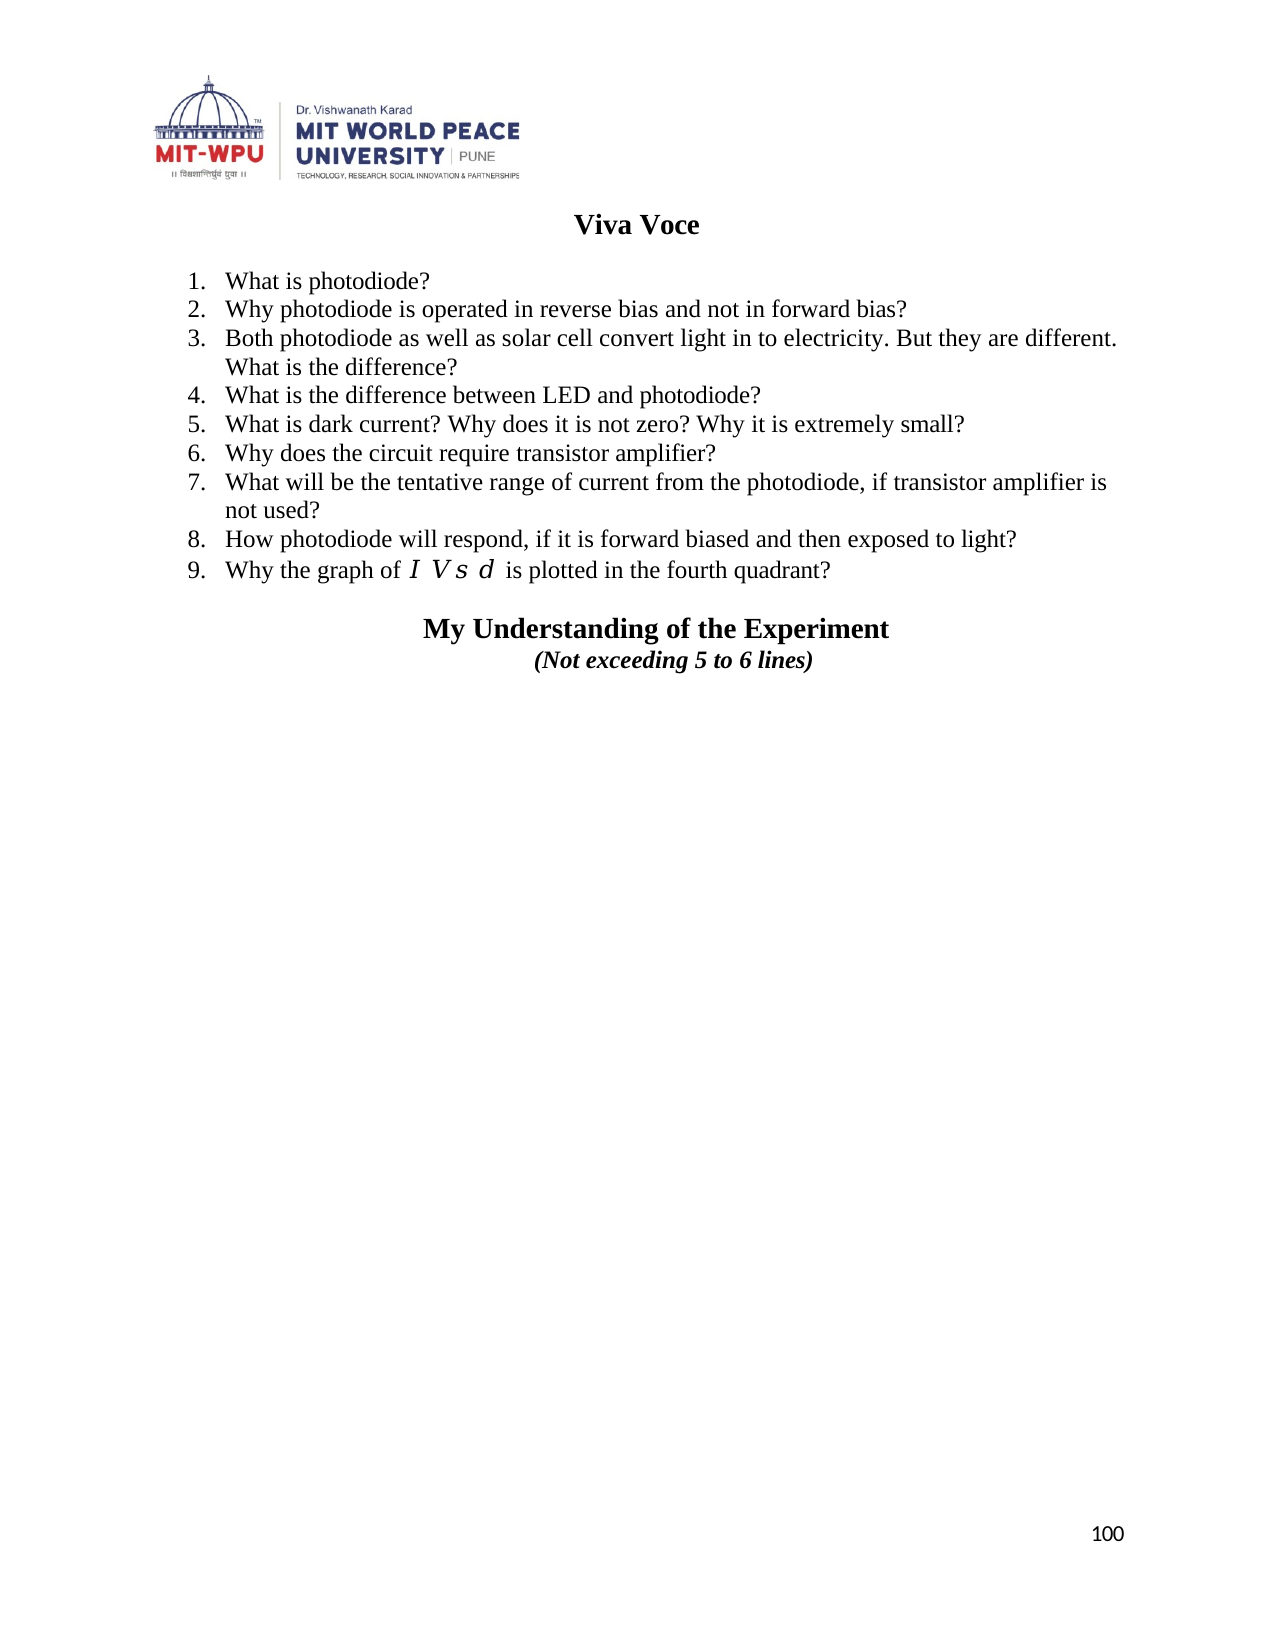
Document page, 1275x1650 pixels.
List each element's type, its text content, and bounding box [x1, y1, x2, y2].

list What is photodiode? [187, 266, 432, 294]
text (Not exceeding 5 to 6 lines) [435, 646, 914, 674]
list Both photodiode as well as solar cell convert light in to electricity. But they are different. What is the difference? [187, 323, 1124, 381]
list Why does the circuit require transistor amplifier? [187, 438, 1227, 467]
list What is dark current? Why does it is not zero? Why it is extremely small? [187, 409, 1227, 438]
list Why the graph of 𝐼 𝑉𝑠 𝑑 is plotted in the fourth quadrant? [187, 553, 1227, 584]
list How photodiode will respond, if it is forward biased and then exposed to light? [187, 524, 1227, 553]
list What is the difference between LED and photodiode? [187, 381, 1227, 409]
subtitle Viva Voce [574, 207, 1227, 240]
list What will be the tentative range of current from the photodiode, if transistor amplifier is not used? [187, 467, 1124, 524]
picture [153, 75, 520, 180]
subtitle My Understanding of the Experiment [85, 612, 1227, 646]
list Why photodiode is operated in reverse bias and not in forward bias? [187, 294, 1227, 323]
